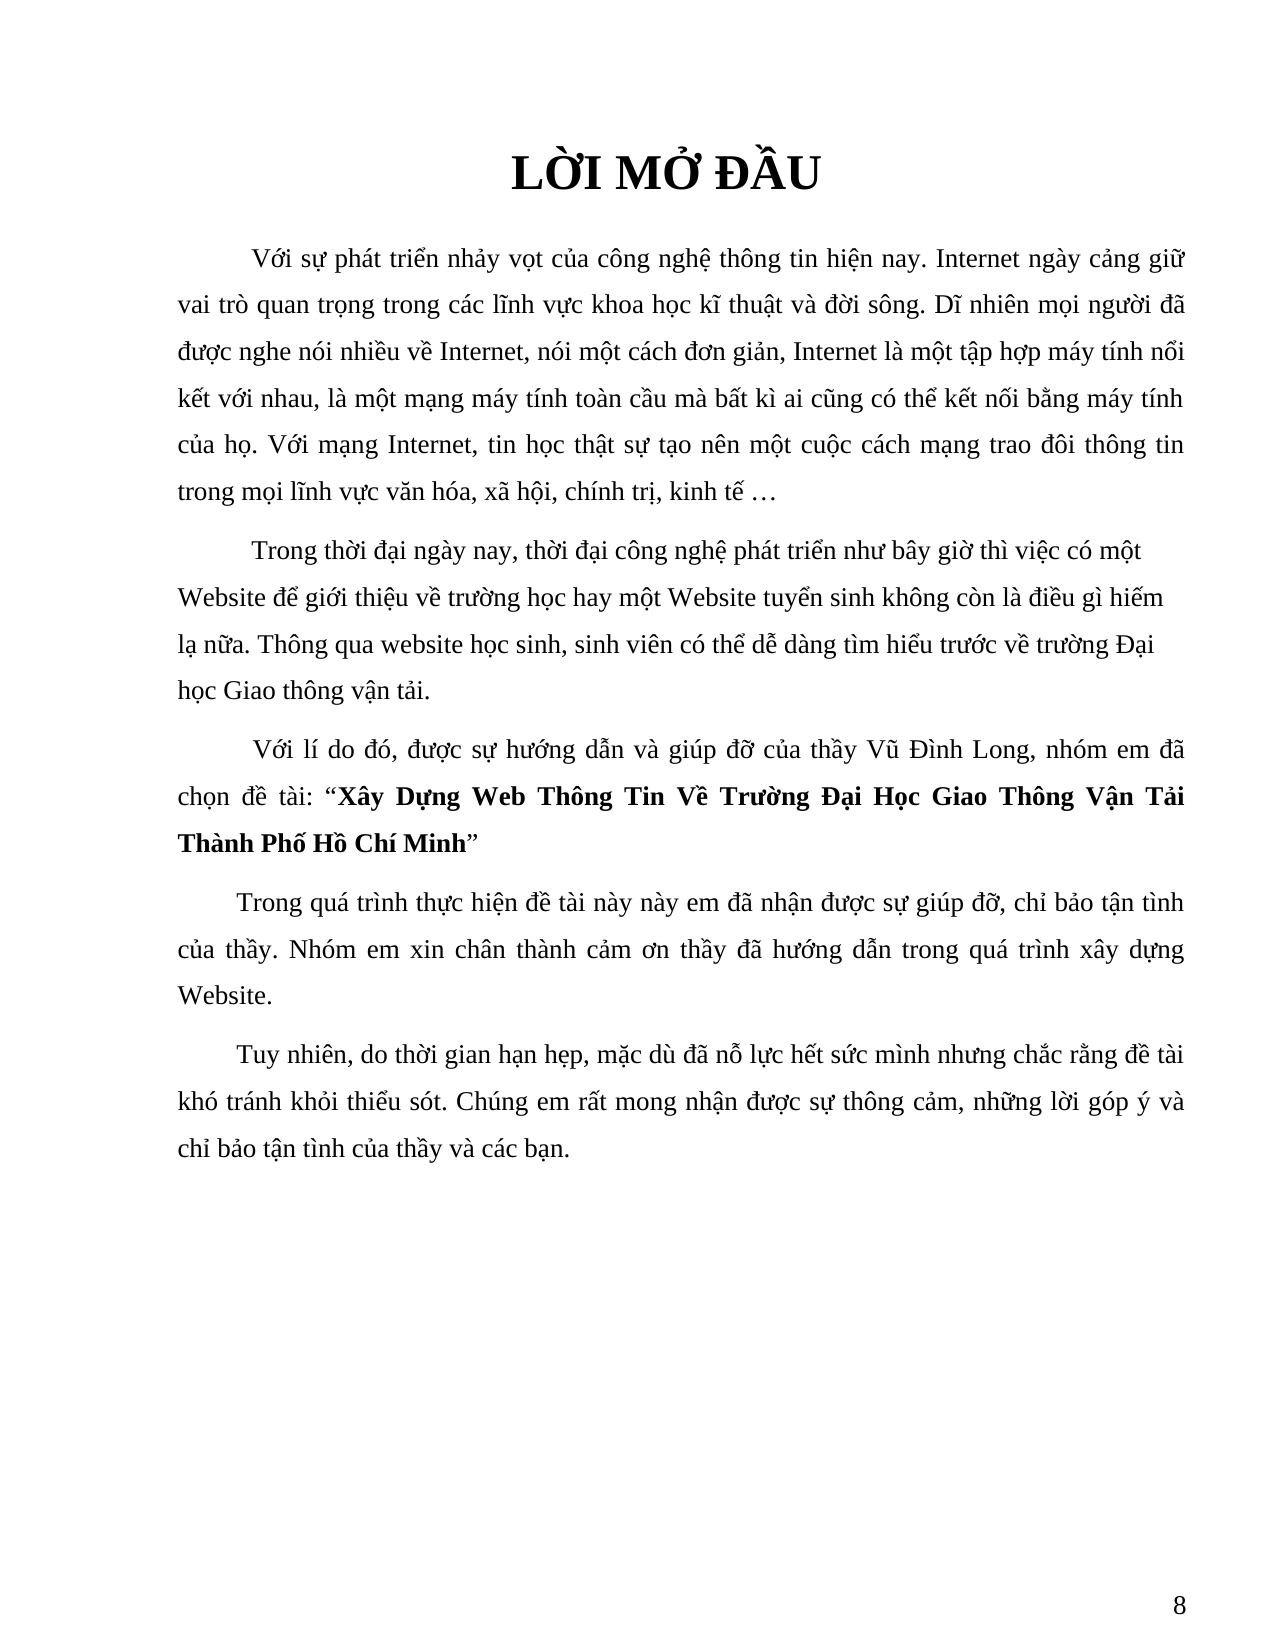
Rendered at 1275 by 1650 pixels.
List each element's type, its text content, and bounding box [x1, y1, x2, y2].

text Tuy nhiên, do thời gian hạn hẹp, mặc dù đã nỗ lực hết sức mình nhưng chắc rằng đề tài khó tránh khỏi thiểu sót. Chúng em rất mong nhận được sự thông cảm, những lời góp ý và chỉ bảo tận tình của thầy và các bạn. [177, 1038, 1186, 1163]
text Với sự phát triển nhảy vọt của công nghệ thông tin hiện nay. Internet ngày cảng giữ vai trò quan trọng trong các lĩnh vực khoa học kĩ thuật và đời sông. Dĩ nhiên mọi người đã được nghe nói nhiều về Internet, nói một cách đơn giản, Internet là một tập hợp máy tính nổi kết với nhau, là một mạng máy tính toàn cầu mà bất kì ai cũng có thể kết nối bằng máy tính của họ. Với mạng Internet, tin học thật sự tạo nên một cuộc cách mạng trao đôi thông tin trong mọi lĩnh vực văn hóa, xã hội, chính trị, kinh tế … [177, 242, 1186, 506]
text Trong thời đại ngày nay, thời đại công nghệ phát triển như bây giờ thì việc có một Website để giới thiệu về trường học hay một Website tuyển sinh không còn là điều gì hiếm lạ nữa. Thông qua website học sinh, sinh viên có thể dễ dàng tìm hiểu trước về trường Đại học Giao thông vận tải. [177, 534, 1186, 706]
text Với lí do đó, được sự hướng dẫn và giúp đỡ của thầy Vũ Đình Long, nhóm em đã chọn đề tài: “Xây Dựng Web Thông Tin Về Trường Đại Học Giao Thông Vận Tải Thành Phố Hồ Chí Minh” [177, 733, 1186, 858]
subtitle LỜI MỞ ĐẦU [148, 143, 1186, 201]
text Trong quá trình thực hiện đề tài này này em đã nhận được sự giúp đỡ, chỉ bảo tận tình của thầy. Nhóm em xin chân thành cảm ơn thầy đã hướng dẫn trong quá trình xây dựng Website. [177, 886, 1186, 1011]
